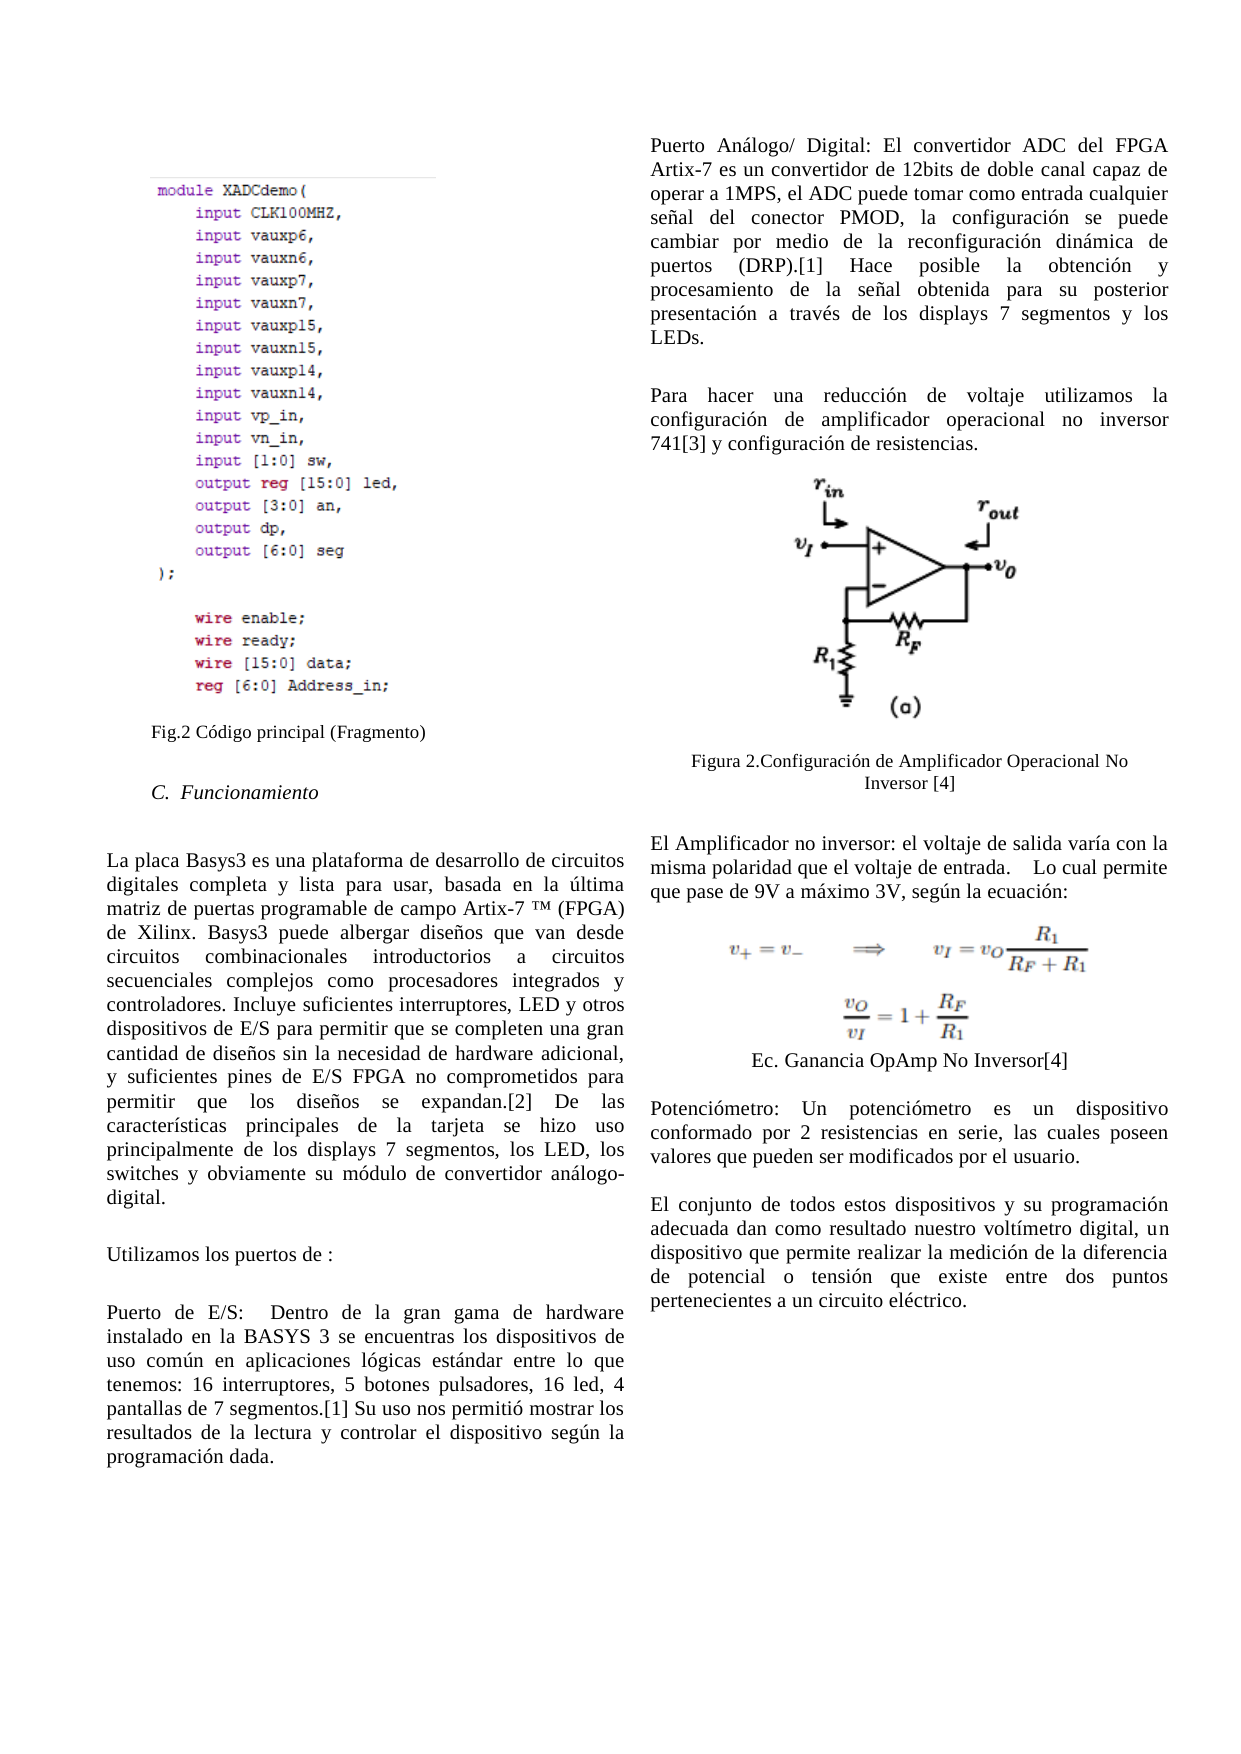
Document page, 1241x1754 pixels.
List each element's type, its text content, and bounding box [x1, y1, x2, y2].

picture [683, 911, 1137, 1048]
subtitle Funcionamiento [151, 780, 625, 804]
list Para hacer una reducción de voltaje utilizamos la configuración de amplificador operacional no inversor 741[3] y configuración de resistencias. [650, 383, 1169, 455]
list Puerto Análogo/ Digital: El convertidor ADC del FPGA Artix-7 es un convertidor de 12bits de doble canal capaz de operar a 1MPS, el ADC puede tomar como entrada cualquier señal del conector PMOD, la configuración se puede cambiar por medio de la reconfiguración dinámica de puertos (DRP).[1] Hace posible la obtención y procesamiento de la señal obtenida para su posterior presentación a través de los displays 7 segmentos y los LEDs. [650, 133, 1169, 349]
text El conjunto de todos estos dispositivos y su programación adecuada dan como resultado nuestro voltímetro digital, un dispositivo que permite realizar la medición de la diferencia de potencial o tensión que existe entre dos puntos pertenecientes a un circuito eléctrico. [650, 1192, 1169, 1312]
text Potenciómetro: Un potenciómetro es un dispositivo conformado por 2 resistencias en serie, las cuales poseen valores que pueden ser modificados por el usuario. [650, 1096, 1169, 1168]
list Puerto de E/S: Dentro de la gran gama de hardware instalado en la BASYS 3 se encuentras los dispositivos de uso común en aplicaciones lógicas estándar entre lo que tenemos: 16 interruptores, 5 botones pulsadores, 16 led, 4 pantallas de 7 segmentos.[1] Su uso nos permitió mostrar los resultados de la lectura y controlar el dispositivo según la programación dada. [106, 1299, 625, 1468]
list La placa Basys3 es una plataforma de desarrollo de circuitos digitales completa y lista para usar, basada en la última matriz de puertas programable de campo Artix-7 ™ (FPGA) de Xilinx. Basys3 puede albergar diseños que van desde circuitos combinacionales introductorios a circuitos secuenciales complejos como procesadores integrados y controladores. Incluye suficientes interruptores, LED y otros dispositivos de E/S para permitir que se completen una gran cantidad de diseños sin la necesidad de hardware adicional, y suficientes pines de E/S FPGA no comprometidos para permitir que los diseños se expandan.[2] De las características principales de la tarjeta se hizo uso principalmente de los displays 7 segmentos, los LED, los switches y obviamente su módulo de convertidor análogo-digital. [106, 848, 625, 1209]
picture [150, 177, 436, 700]
list El Amplificador no inversor: el voltaje de salida varía con la misma polaridad que el voltaje de entrada. Lo cual permite que pase de 9V a máximo 3V, según la ecuación: [650, 831, 1169, 903]
text Ec. Ganancia OpAmp No Inversor[4] [650, 1047, 1169, 1072]
picture [772, 463, 1048, 737]
text Figura 2.Configuración de Amplificador Operacional No Inversor [4] [680, 749, 1139, 793]
list Fig.2 Código principal (Fragmento) [151, 720, 625, 742]
list Utilizamos los puertos de : [106, 1242, 625, 1266]
